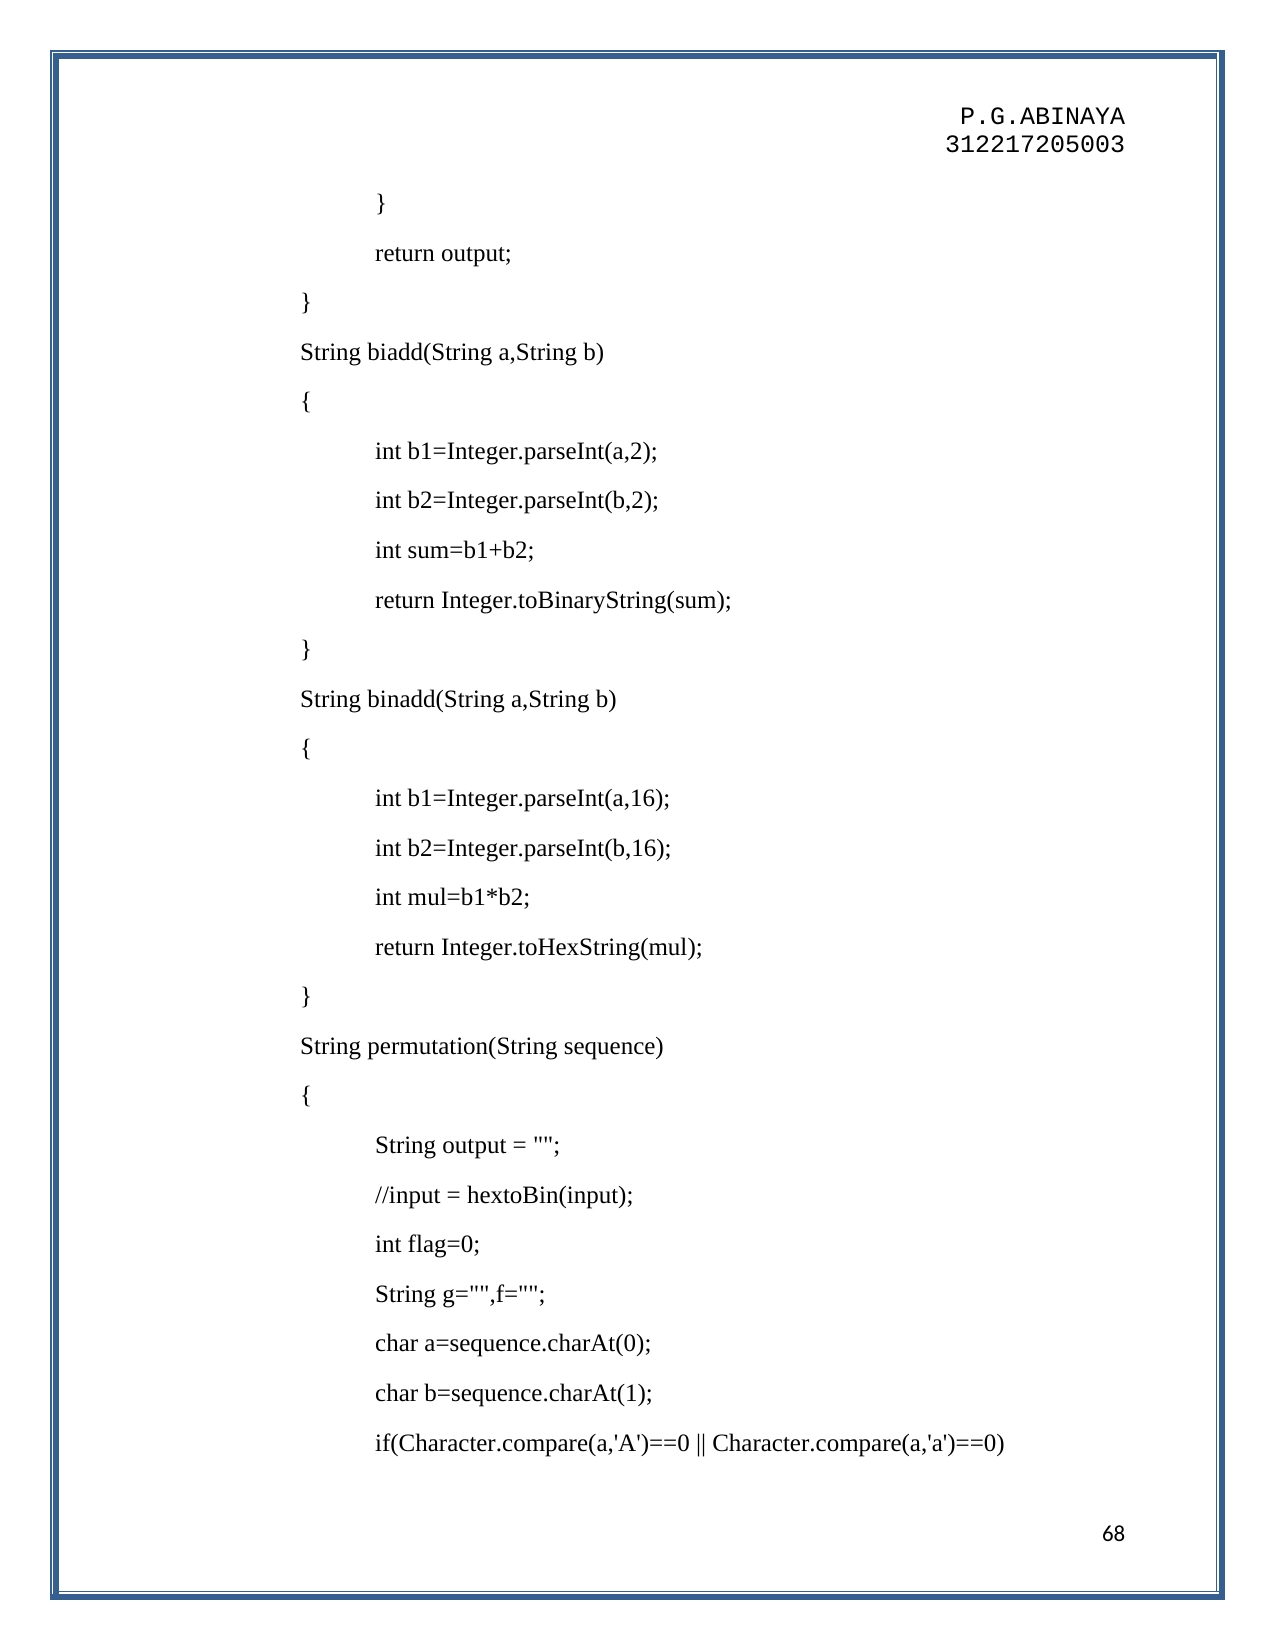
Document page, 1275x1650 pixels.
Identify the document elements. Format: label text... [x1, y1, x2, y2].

text String output = ""; [150, 1130, 1172, 1159]
text int b1=Integer.parseInt(a,16); [150, 783, 1172, 812]
text String g="",f=""; [150, 1279, 1172, 1308]
text int b1=Integer.parseInt(a,2); [150, 436, 1172, 465]
text } [150, 287, 1172, 316]
text int b2=Integer.parseInt(b,16); [150, 833, 1172, 861]
text { [150, 733, 1172, 762]
text return Integer.toBinaryString(sum); [150, 585, 1172, 613]
text int sum=b1+b2; [150, 535, 1172, 564]
text int mul=b1*b2; [150, 882, 1172, 911]
text char b=sequence.charAt(1); [150, 1378, 1172, 1407]
text return Integer.toHexString(mul); [150, 932, 1172, 961]
text { [150, 1081, 1172, 1109]
text String permutation(String sequence) [150, 1031, 1172, 1060]
text char a=sequence.charAt(0); [150, 1328, 1172, 1357]
text int b2=Integer.parseInt(b,2); [150, 486, 1172, 514]
text String binadd(String a,String b) [150, 684, 1172, 713]
text return output; [150, 238, 1172, 266]
text } [150, 634, 1172, 663]
text { [150, 386, 1172, 415]
text //input = hextoBin(input); [150, 1180, 1172, 1208]
text int flag=0; [150, 1229, 1172, 1258]
text } [150, 981, 1172, 1010]
text if(Character.compare(a,'A')==0 || Character.compare(a,'a')==0) [150, 1428, 1172, 1456]
text } [150, 188, 1172, 217]
text String biadd(String a,String b) [150, 337, 1172, 366]
